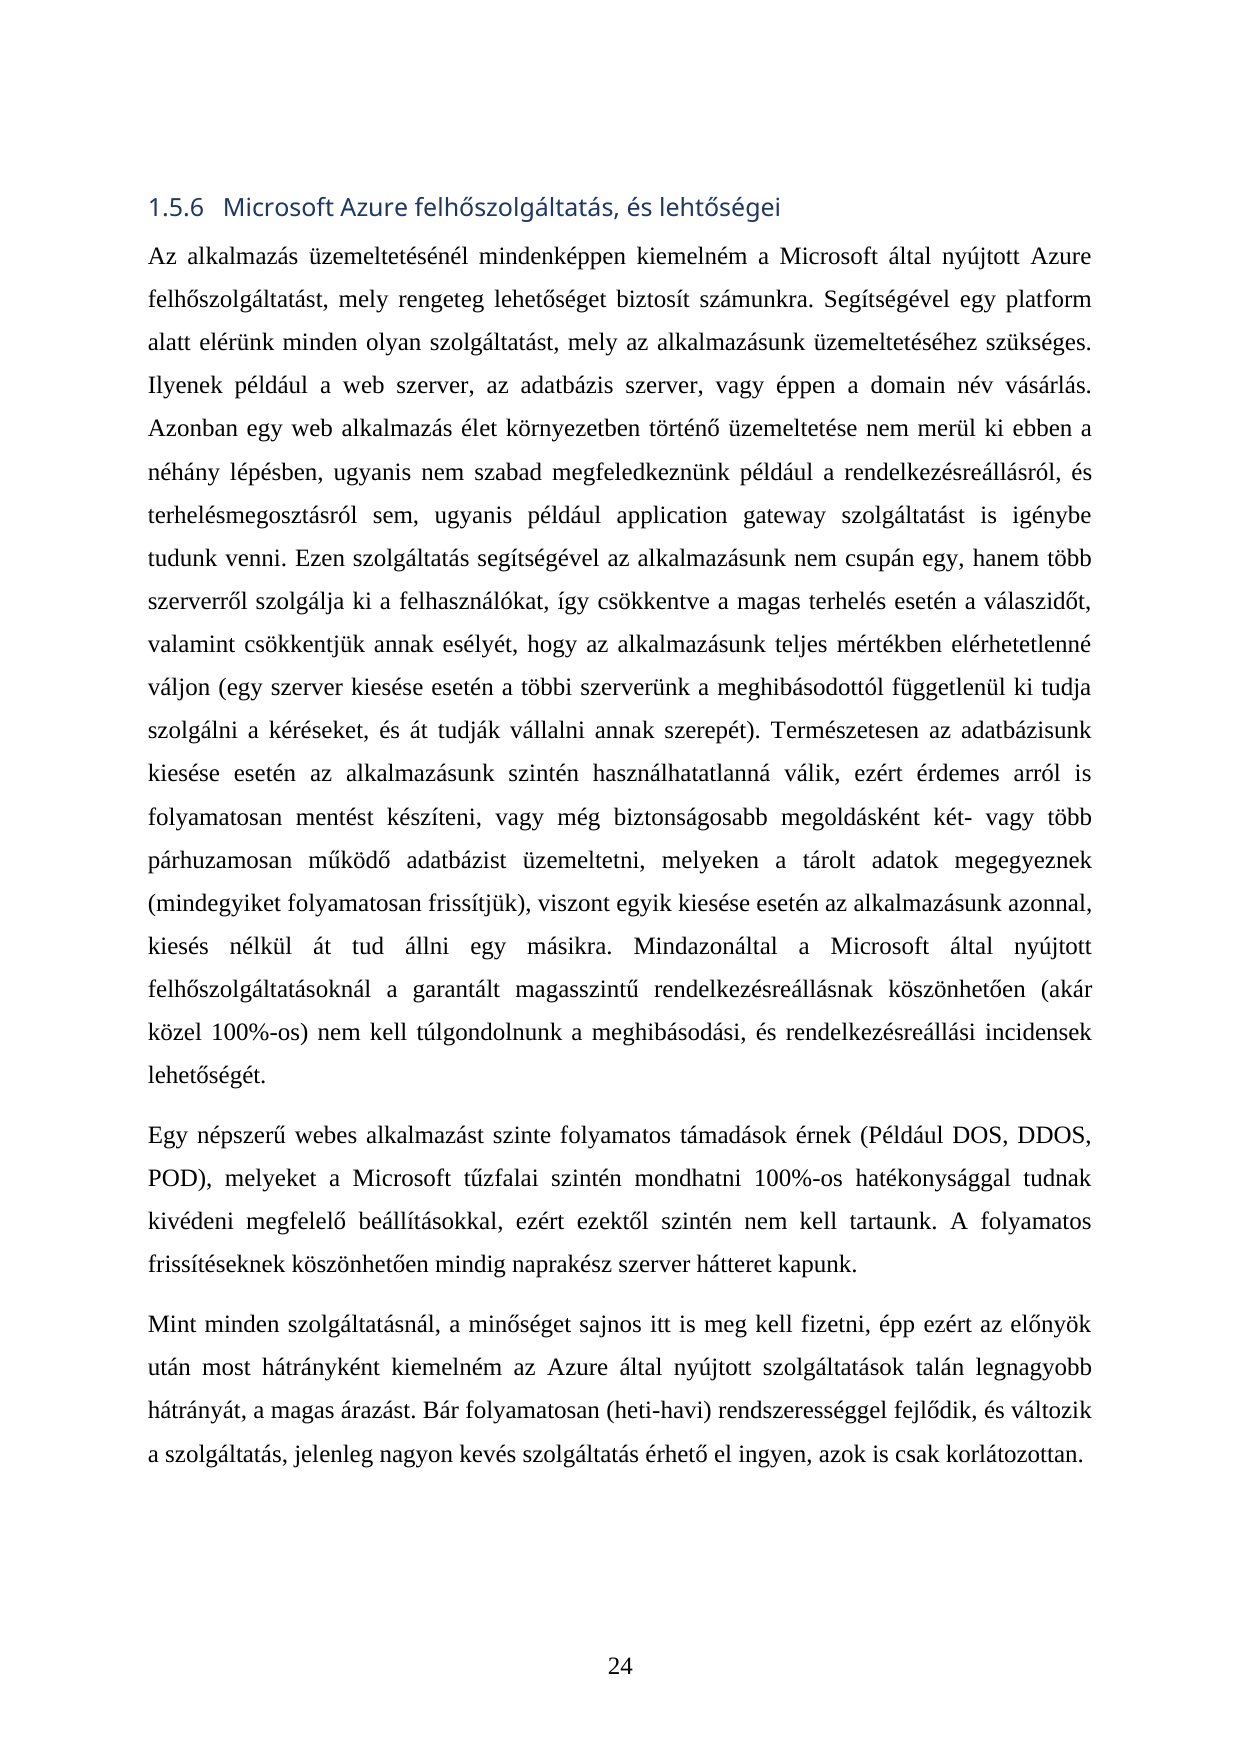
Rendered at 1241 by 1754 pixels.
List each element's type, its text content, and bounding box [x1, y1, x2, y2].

text Az alkalmazás üzemeltetésénél mindenképpen kiemelném a Microsoft által nyújtott Azure felhőszolgáltatást, mely rengeteg lehetőséget biztosít számunkra. Segítségével egy platform alatt elérünk minden olyan szolgáltatást, mely az alkalmazásunk üzemeltetéséhez szükséges. Ilyenek például a web szerver, az adatbázis szerver, vagy éppen a domain név vásárlás. Azonban egy web alkalmazás élet környezetben történő üzemeltetése nem merül ki ebben a néhány lépésben, ugyanis nem szabad megfeledkeznünk például a rendelkezésreállásról, és terhelésmegosztásról sem, ugyanis például application gateway szolgáltatást is igénybe tudunk venni. Ezen szolgáltatás segítségével az alkalmazásunk nem csupán egy, hanem több szerverről szolgálja ki a felhasználókat, így csökkentve a magas terhelés esetén a válaszidőt, valamint csökkentjük annak esélyét, hogy az alkalmazásunk teljes mértékben elérhetetlenné váljon (egy szerver kiesése esetén a többi szerverünk a meghibásodottól függetlenül ki tudja szolgálni a kéréseket, és át tudják vállalni annak szerepét). Természetesen az adatbázisunk kiesése esetén az alkalmazásunk szintén használhatatlanná válik, ezért érdemes arról is folyamatosan mentést készíteni, vagy még biztonságosabb megoldásként két- vagy több párhuzamosan működő adatbázist üzemeltetni, melyeken a tárolt adatok megegyeznek (mindegyiket folyamatosan frissítjük), viszont egyik kiesése esetén az alkalmazásunk azonnal, kiesés nélkül át tud állni egy másikra. Mindazonáltal a Microsoft által nyújtott felhőszolgáltatásoknál a garantált magasszintű rendelkezésreállásnak köszönhetően (akár közel 100%-os) nem kell túlgondolnunk a meghibásodási, és rendelkezésreállási incidensek lehetőségét. [148, 241, 1093, 1089]
text Mint minden szolgáltatásnál, a minőséget sajnos itt is meg kell fizetni, épp ezért az előnyök után most hátrányként kiemelném az Azure által nyújtott szolgáltatások talán legnagyobb hátrányát, a magas árazást. Bár folyamatosan (heti-havi) rendszerességgel fejlődik, és változik a szolgáltatás, jelenleg nagyon kevés szolgáltatás érhető el ingyen, azok is csak korlátozottan. [148, 1309, 1093, 1467]
subtitle Microsoft Azure felhőszolgáltatás, és lehtőségei [148, 190, 1093, 224]
text Egy népszerű webes alkalmazást szinte folyamatos támadások érnek (Például DOS, DDOS, POD), melyeket a Microsoft tűzfalai szintén mondhatni 100%-os hatékonysággal tudnak kivédeni megfelelő beállításokkal, ezért ezektől szintén nem kell tartaunk. A folyamatos frissítéseknek köszönhetően mindig naprakész szerver hátteret kapunk. [148, 1120, 1093, 1278]
